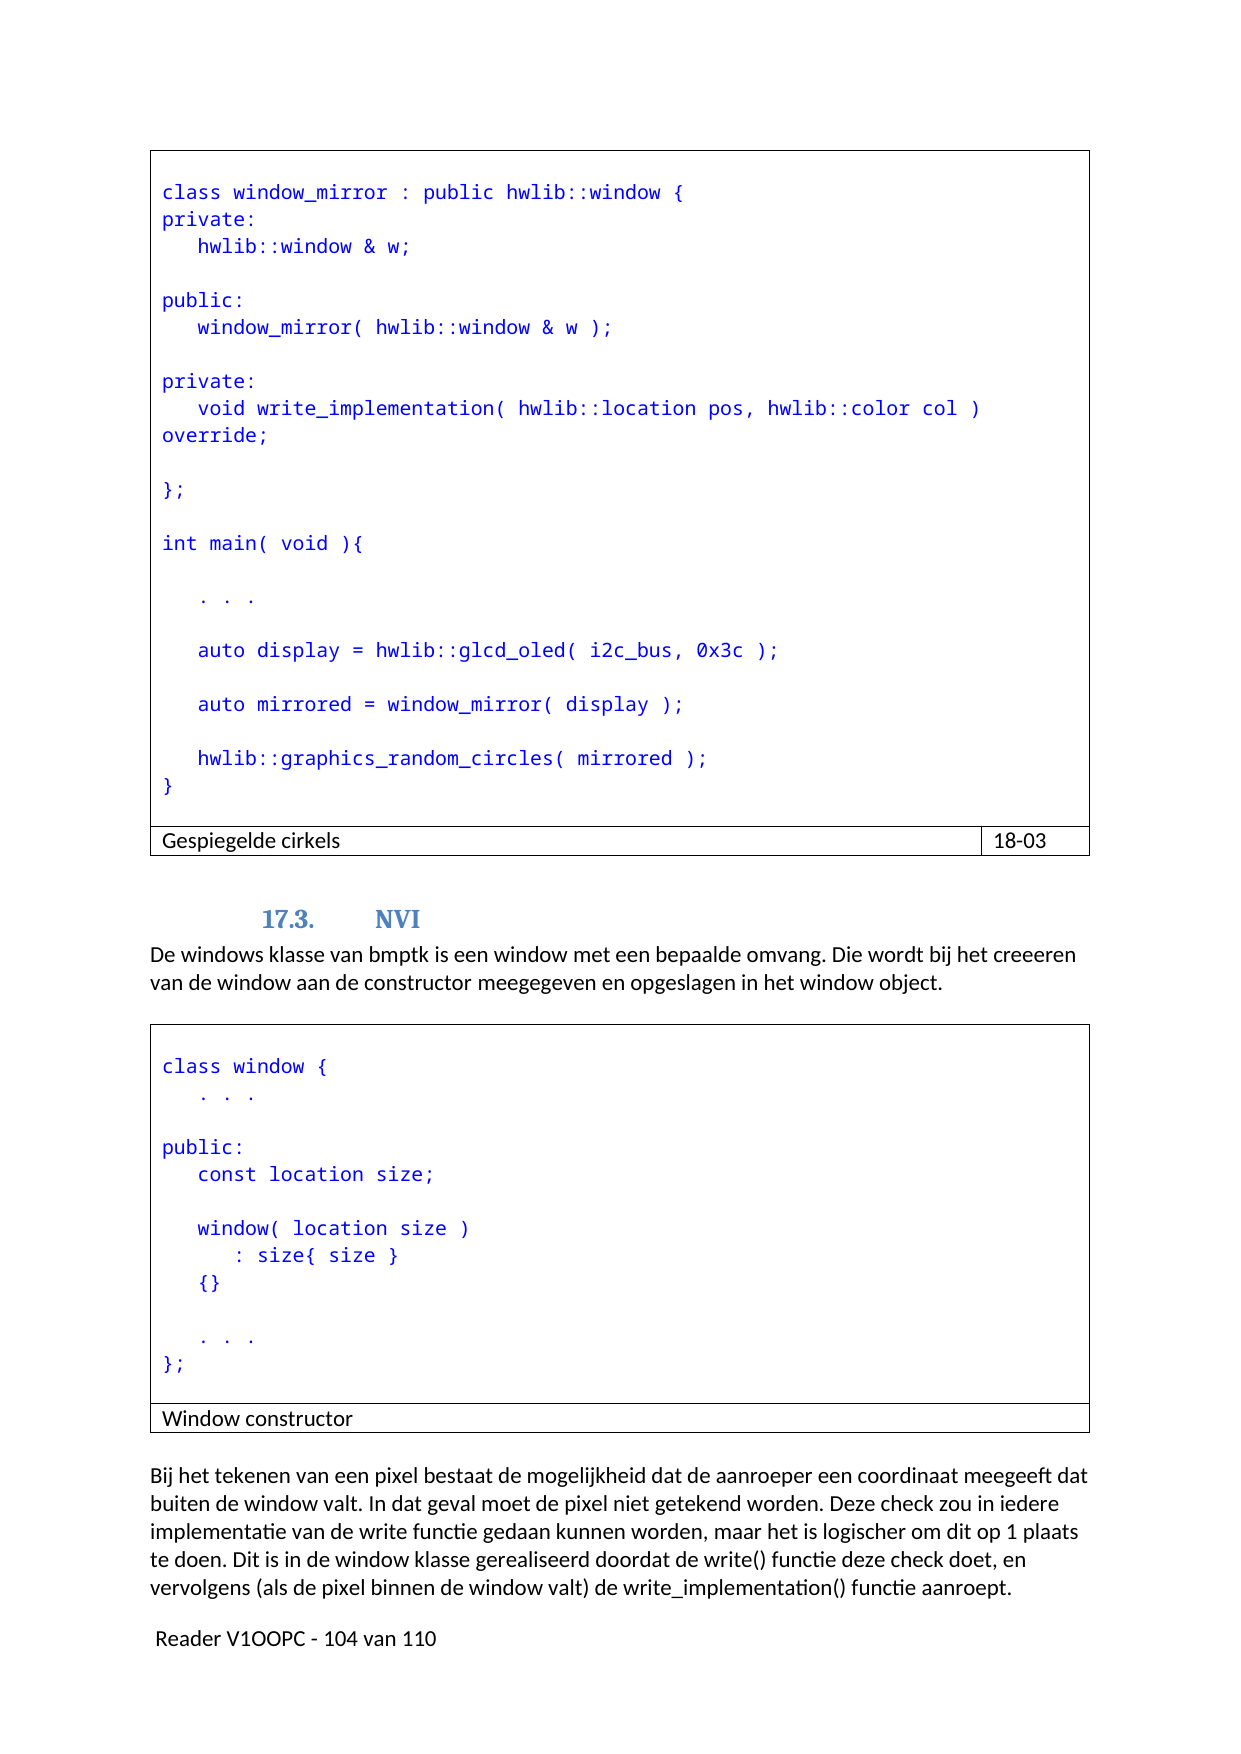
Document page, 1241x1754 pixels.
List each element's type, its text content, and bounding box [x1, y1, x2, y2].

table_cell 18-03 [982, 827, 1089, 854]
table_header class window { . . . public: const location size; window( location size ) : size{ size } {} . . . }; [151, 1025, 1089, 1403]
table_header class window_mirror : public hwlib::window { private: hwlib::window & w; public: window_mirror( hwlib::window & w ); private: void write_implementation( hwlib::location pos, hwlib::color col ) override; }; int main( void ){ . . . auto display = hwlib::glcd_oled( i2c_bus, 0x3c ); auto mirrored = window_mirror( display ); hwlib::graphics_random_circles( mirrored ); } [151, 151, 1089, 826]
text De windows klasse van bmptk is een window met een bepaalde omvang. Die wordt bij het creeeren van de window aan de constructor meegegeven en opgeslagen in het window object. [150, 940, 1090, 996]
table_cell Gespiegelde cirkels [151, 827, 981, 854]
subtitle NVI [262, 904, 1090, 936]
text Bij het tekenen van een pixel bestaat de mogelijkheid dat de aanroeper een coordinaat meegeeft dat buiten de window valt. In dat geval moet de pixel niet getekend worden. Deze check zou in iedere implementatie van de write functie gedaan kunnen worden, maar het is logischer om dit op 1 plaats te doen. Dit is in de window klasse gerealiseerd doordat de write() functie deze check doet, en vervolgens (als de pixel binnen de window valt) de write_implementation() functie aanroept. [150, 1461, 1090, 1601]
table_cell Window constructor [151, 1404, 1089, 1432]
